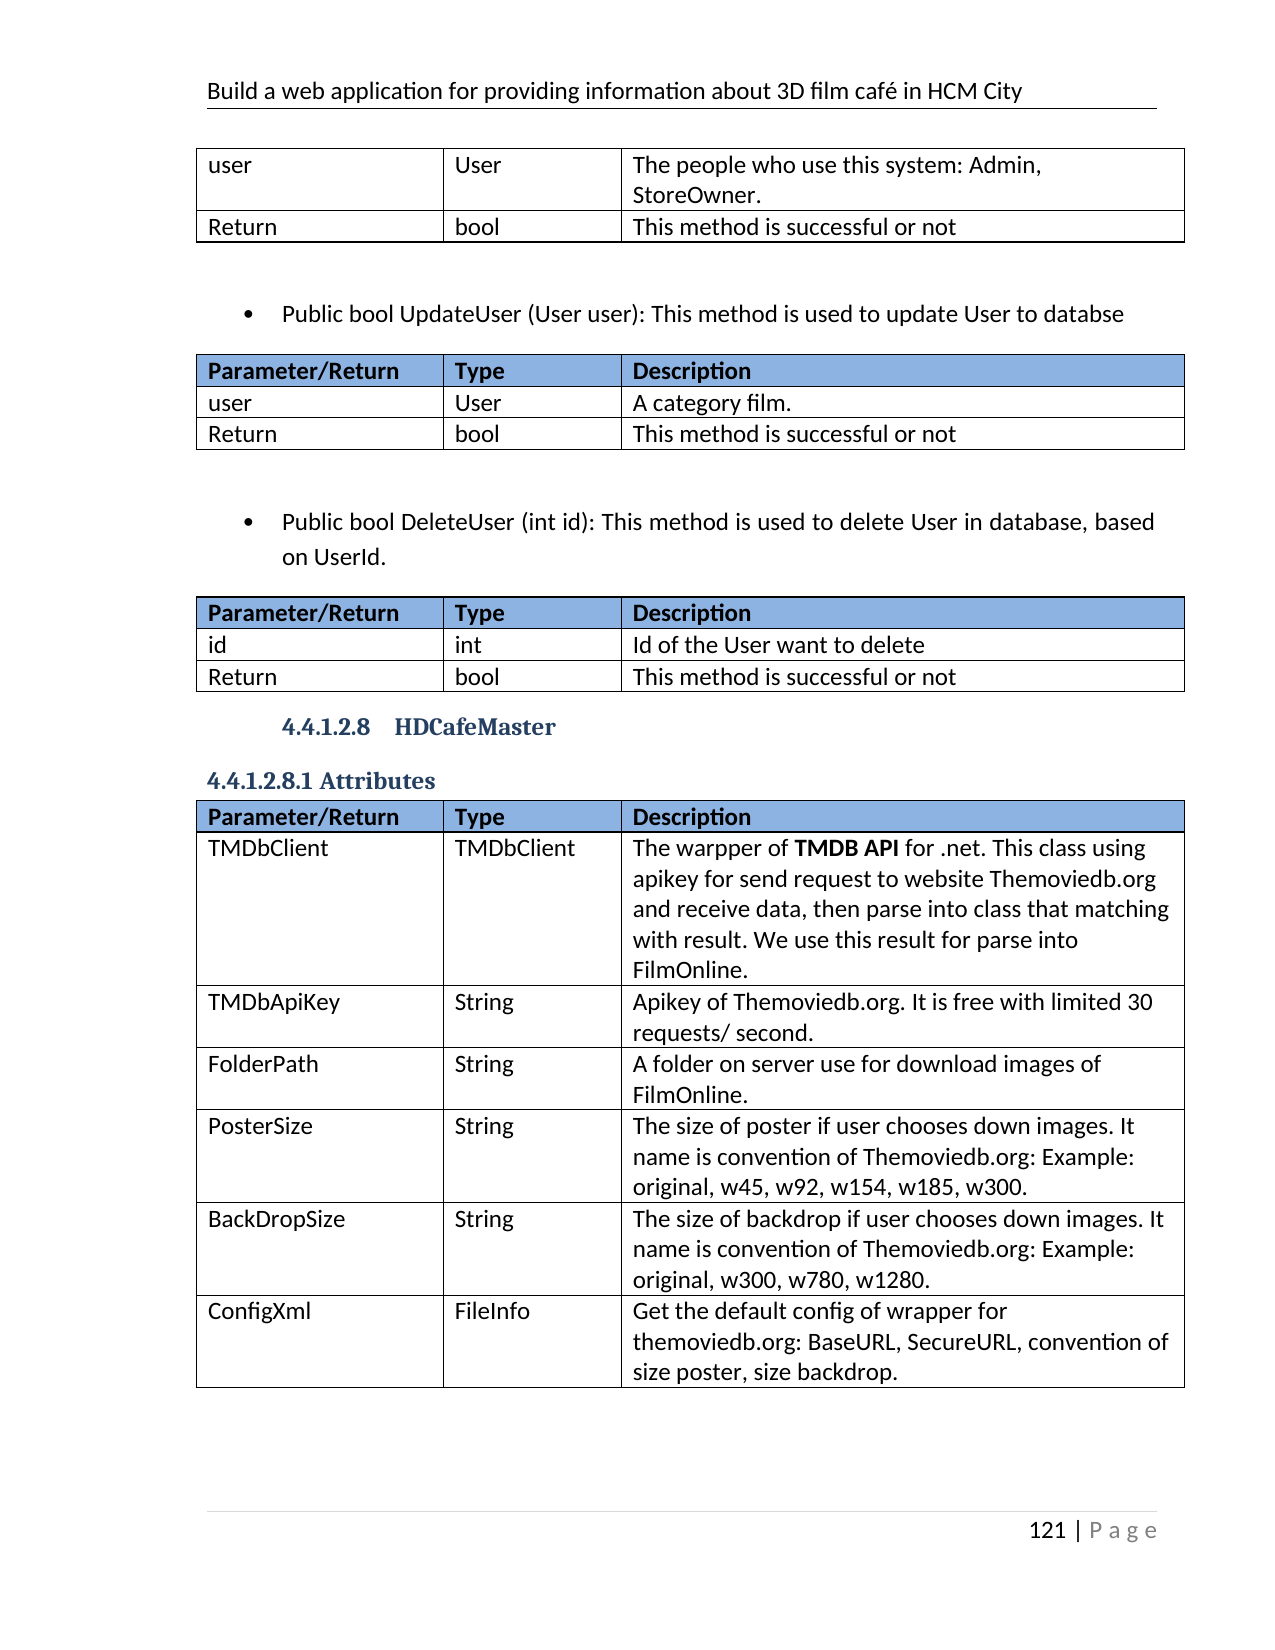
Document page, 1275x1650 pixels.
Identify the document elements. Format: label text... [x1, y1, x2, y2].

subtitle HDCafeMaster [282, 713, 1157, 742]
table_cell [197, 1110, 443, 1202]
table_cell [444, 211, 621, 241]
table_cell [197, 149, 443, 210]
list Public bool DeleteUser (int id): This method is used to delete User in database, based on UserId. [244, 506, 1157, 571]
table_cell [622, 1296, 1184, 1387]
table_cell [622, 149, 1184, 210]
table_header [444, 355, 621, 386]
list Public bool UpdateUser (User user): This method is used to update User to databse [244, 298, 1157, 329]
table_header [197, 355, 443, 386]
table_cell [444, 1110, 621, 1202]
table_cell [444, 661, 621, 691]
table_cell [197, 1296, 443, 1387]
subtitle Attributes [207, 767, 1157, 796]
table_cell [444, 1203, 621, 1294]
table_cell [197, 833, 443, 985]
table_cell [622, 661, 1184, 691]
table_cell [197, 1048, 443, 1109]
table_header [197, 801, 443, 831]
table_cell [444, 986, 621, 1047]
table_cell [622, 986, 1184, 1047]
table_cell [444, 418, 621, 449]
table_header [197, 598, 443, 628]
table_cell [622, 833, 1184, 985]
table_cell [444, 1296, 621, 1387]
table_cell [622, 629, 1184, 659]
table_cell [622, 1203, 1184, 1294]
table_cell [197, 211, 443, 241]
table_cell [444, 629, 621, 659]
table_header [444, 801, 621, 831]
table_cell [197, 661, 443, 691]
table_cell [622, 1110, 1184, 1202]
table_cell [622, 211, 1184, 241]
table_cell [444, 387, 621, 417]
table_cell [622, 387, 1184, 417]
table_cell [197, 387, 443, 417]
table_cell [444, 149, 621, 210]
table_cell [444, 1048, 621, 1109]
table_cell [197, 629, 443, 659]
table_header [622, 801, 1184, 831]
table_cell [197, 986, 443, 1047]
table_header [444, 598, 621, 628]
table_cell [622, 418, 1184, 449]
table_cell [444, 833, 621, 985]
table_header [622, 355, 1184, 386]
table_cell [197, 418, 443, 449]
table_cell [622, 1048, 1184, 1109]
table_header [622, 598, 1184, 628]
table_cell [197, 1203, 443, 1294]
